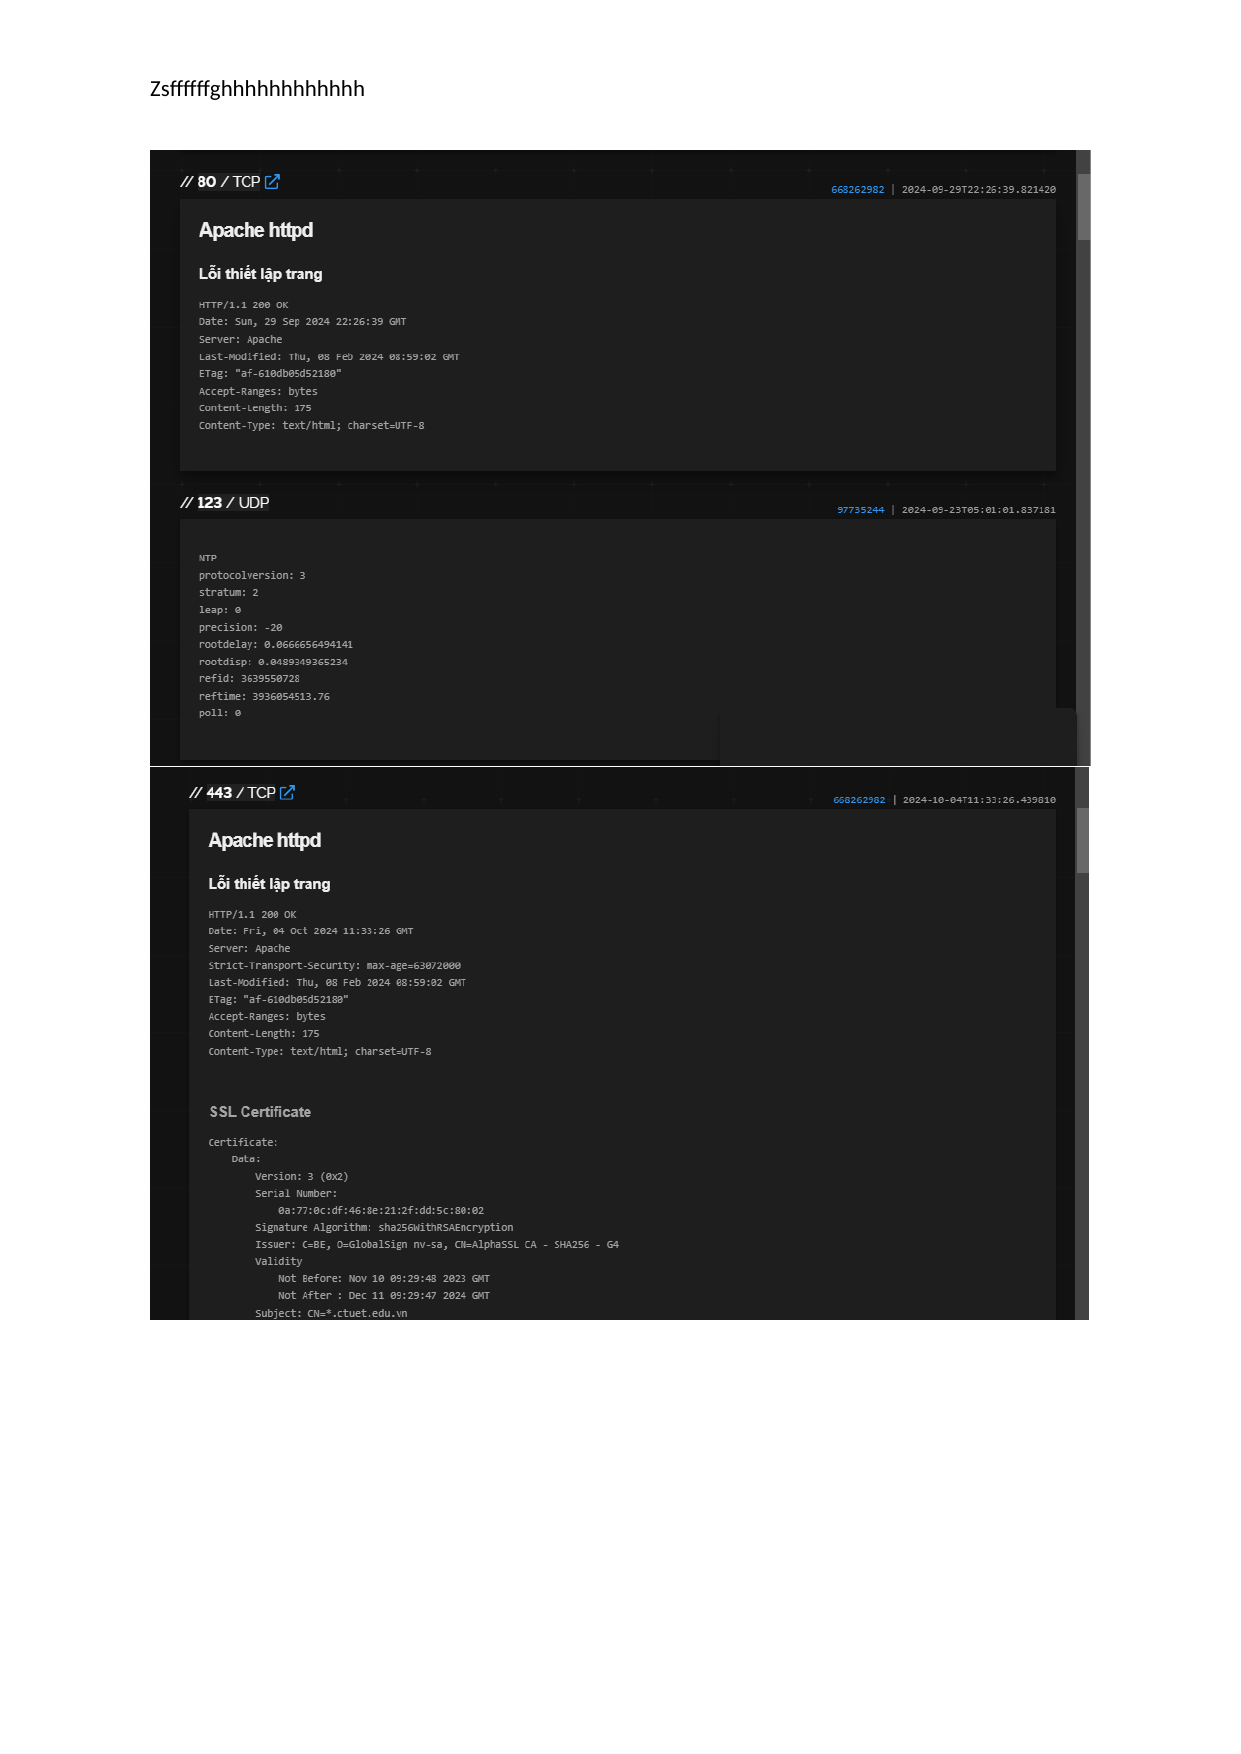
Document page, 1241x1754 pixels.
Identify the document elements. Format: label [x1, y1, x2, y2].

picture [150, 150, 1091, 766]
picture [150, 767, 1089, 1320]
